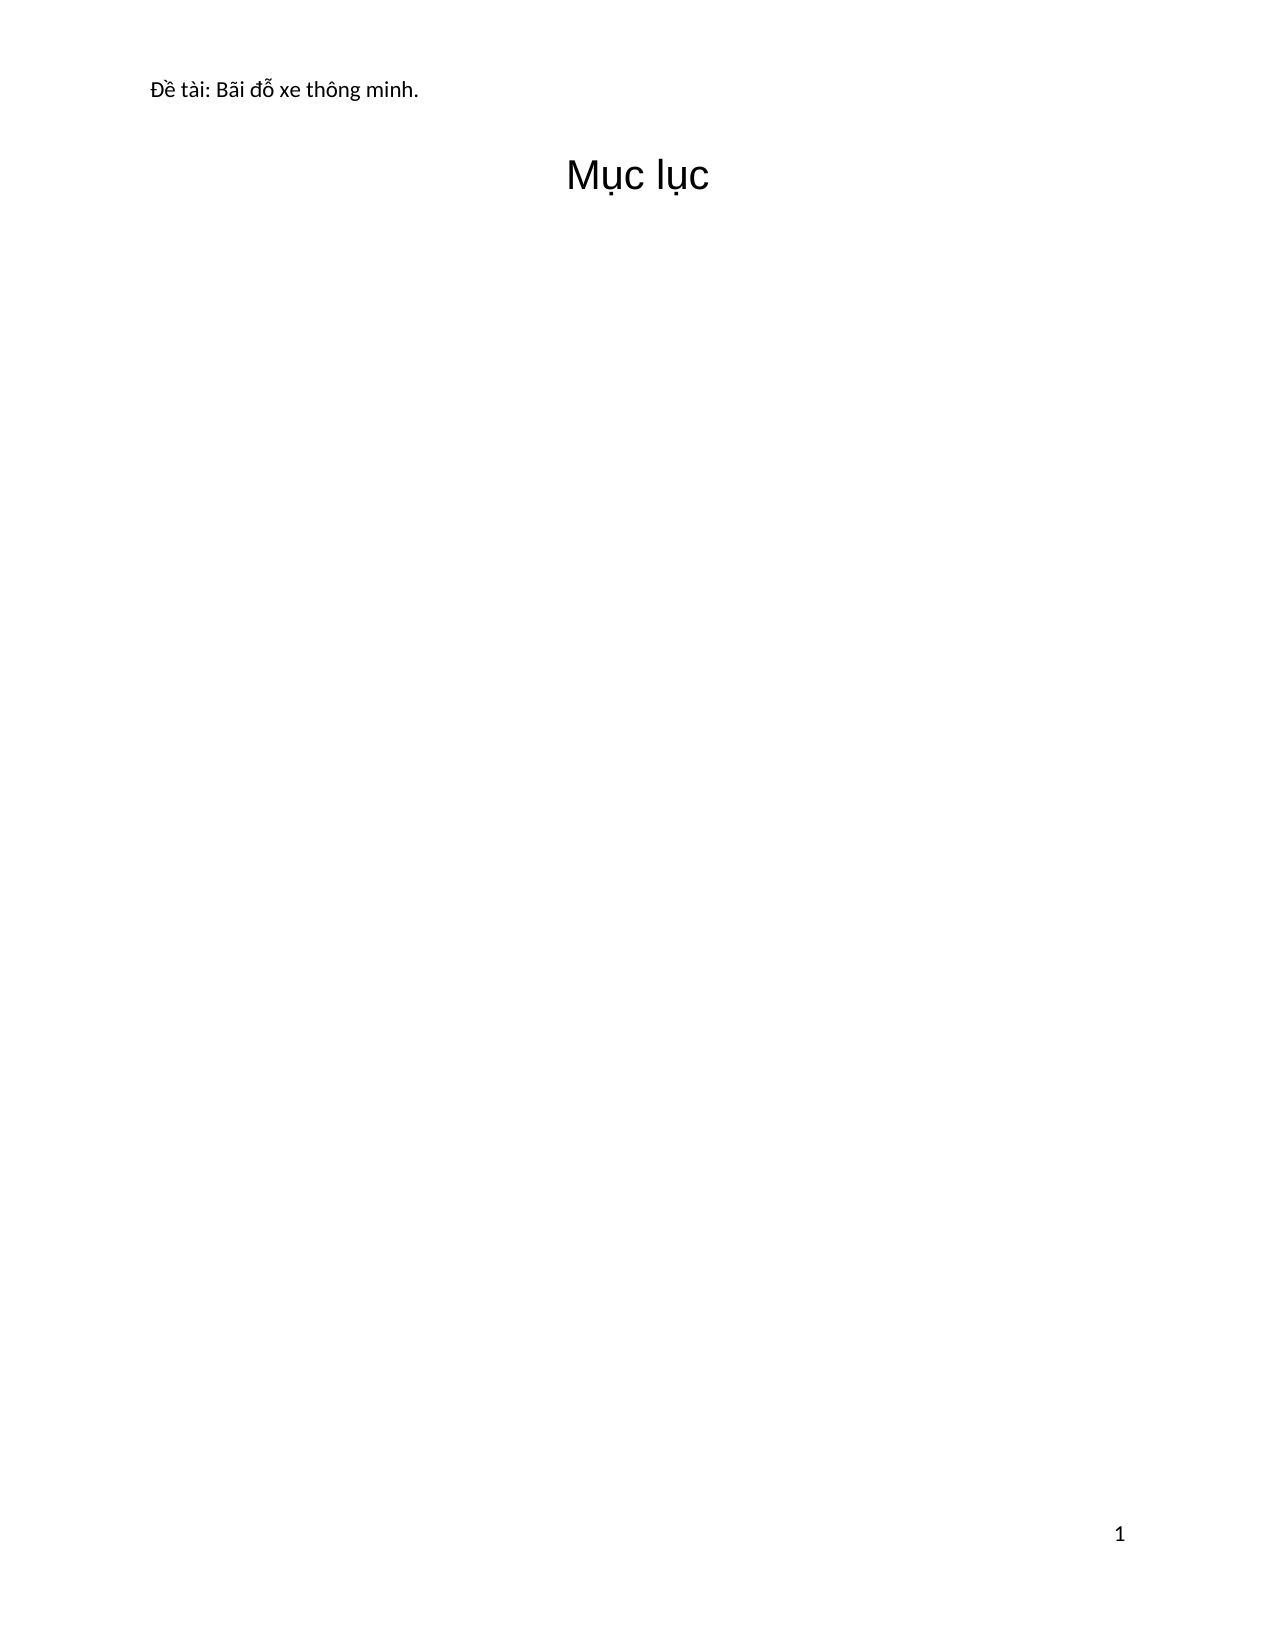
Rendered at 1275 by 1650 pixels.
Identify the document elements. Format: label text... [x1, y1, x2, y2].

text Mục lục [150, 150, 1125, 198]
